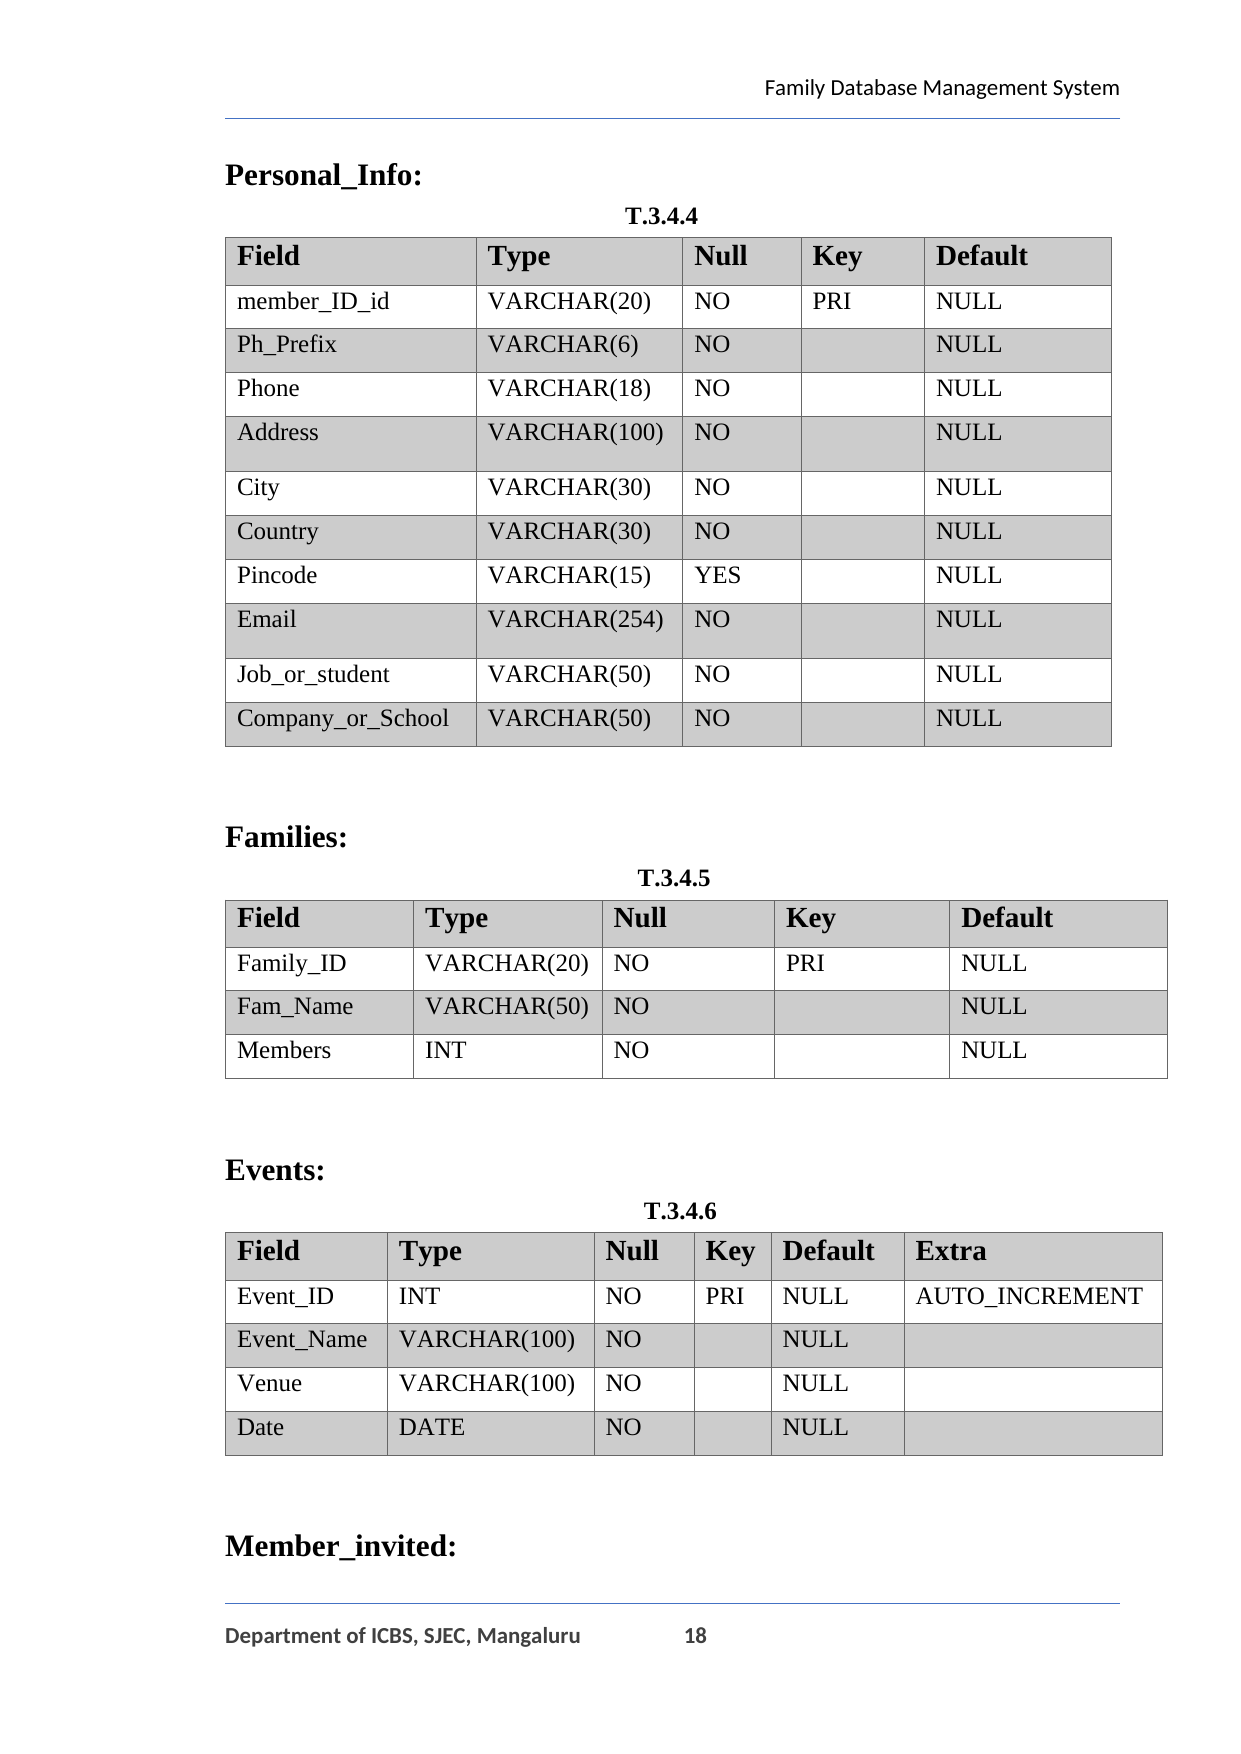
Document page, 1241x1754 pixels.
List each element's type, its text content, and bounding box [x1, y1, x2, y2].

table_cell VARCHAR(20) [414, 948, 602, 990]
table_cell [802, 373, 924, 416]
table_cell NO [683, 329, 801, 372]
table_header Default [772, 1233, 904, 1280]
table_cell VARCHAR(50) [414, 991, 602, 1034]
table_cell VARCHAR(15) [477, 560, 682, 603]
table_cell VARCHAR(254) [477, 604, 682, 658]
table_cell VARCHAR(100) [388, 1324, 594, 1367]
table_cell City [226, 472, 476, 515]
table_cell [802, 560, 924, 603]
table_cell [775, 1035, 949, 1078]
table_cell Ph_Prefix [226, 329, 476, 372]
table_cell NO [683, 373, 801, 416]
table_cell Fam_Name [226, 991, 413, 1034]
table_cell [802, 329, 924, 372]
table_header Default [950, 901, 1167, 947]
table_cell [802, 703, 924, 746]
table_cell NULL [925, 286, 1111, 328]
table_cell [802, 417, 924, 471]
table_cell Job_or_student [226, 659, 476, 702]
table_cell NO [603, 991, 774, 1034]
table_header Field [226, 238, 476, 285]
table_cell [775, 991, 949, 1034]
text T.3.4.4 [225, 201, 1120, 230]
table_cell NO [595, 1281, 694, 1323]
table_cell NULL [925, 604, 1111, 658]
table_cell NO [683, 516, 801, 559]
table_cell NULL [925, 373, 1111, 416]
table_cell NO [683, 472, 801, 515]
table_cell VARCHAR(30) [477, 516, 682, 559]
text Families: [225, 819, 1120, 854]
table_cell NO [595, 1368, 694, 1411]
table_cell NULL [925, 560, 1111, 603]
table_cell [802, 659, 924, 702]
table_header Type [414, 901, 602, 947]
table_cell NO [683, 659, 801, 702]
table_cell DATE [388, 1412, 594, 1455]
table_cell Date [226, 1412, 387, 1455]
table_cell VARCHAR(18) [477, 373, 682, 416]
table_cell NULL [950, 1035, 1167, 1078]
table_cell Country [226, 516, 476, 559]
table_cell Phone [226, 373, 476, 416]
table_header Type [388, 1233, 594, 1280]
table_cell [905, 1368, 1162, 1411]
table_cell NO [683, 286, 801, 328]
table_cell NULL [925, 659, 1111, 702]
table_cell Venue [226, 1368, 387, 1411]
table_cell [905, 1324, 1162, 1367]
table_cell PRI [802, 286, 924, 328]
table_cell VARCHAR(20) [477, 286, 682, 328]
table_cell NO [595, 1324, 694, 1367]
table_header Field [226, 1233, 387, 1280]
table_cell NULL [925, 703, 1111, 746]
table_header Null [683, 238, 801, 285]
text T.3.4.6 [225, 1196, 1120, 1225]
table_cell [802, 516, 924, 559]
table_cell [905, 1412, 1162, 1455]
table_cell [695, 1368, 771, 1411]
table_cell VARCHAR(100) [388, 1368, 594, 1411]
table_cell [695, 1324, 771, 1367]
table_cell NO [603, 1035, 774, 1078]
table_cell INT [414, 1035, 602, 1078]
table_cell AUTO_INCREMENT [905, 1281, 1162, 1323]
table_header Null [603, 901, 774, 947]
text T.3.4.5 [225, 863, 1120, 892]
table_header Extra [905, 1233, 1162, 1280]
table_cell Company_or_School [226, 703, 476, 746]
table_cell NULL [950, 991, 1167, 1034]
text Personal_Info: [225, 156, 1120, 192]
table_cell Event_Name [226, 1324, 387, 1367]
table_cell PRI [775, 948, 949, 990]
table_cell NULL [772, 1368, 904, 1411]
table_header Default [925, 238, 1111, 285]
table_cell YES [683, 560, 801, 603]
table_header Key [802, 238, 924, 285]
table_cell Pincode [226, 560, 476, 603]
table_cell NO [603, 948, 774, 990]
table_cell NULL [925, 417, 1111, 471]
table_cell [802, 472, 924, 515]
table_cell VARCHAR(6) [477, 329, 682, 372]
table_cell VARCHAR(50) [477, 703, 682, 746]
table_cell member_ID_id [226, 286, 476, 328]
table_cell VARCHAR(100) [477, 417, 682, 471]
text Member_invited: [225, 1528, 1120, 1564]
table_cell [695, 1412, 771, 1455]
table_cell NO [683, 703, 801, 746]
table_cell NULL [925, 329, 1111, 372]
table_cell NULL [772, 1412, 904, 1455]
table_header Field [226, 901, 413, 947]
table_header Key [775, 901, 949, 947]
table_cell VARCHAR(30) [477, 472, 682, 515]
table_cell Address [226, 417, 476, 471]
table_cell NULL [950, 948, 1167, 990]
table_cell VARCHAR(50) [477, 659, 682, 702]
table_header Type [477, 238, 682, 285]
table_cell NULL [772, 1281, 904, 1323]
text Events: [225, 1151, 1120, 1187]
table_cell NULL [925, 472, 1111, 515]
table_cell NO [595, 1412, 694, 1455]
table_cell Family_ID [226, 948, 413, 990]
table_cell NULL [772, 1324, 904, 1367]
table_header Key [695, 1233, 771, 1280]
table_cell Event_ID [226, 1281, 387, 1323]
table_cell NULL [925, 516, 1111, 559]
table_header Null [595, 1233, 694, 1280]
table_cell Members [226, 1035, 413, 1078]
table_cell Email [226, 604, 476, 658]
table_cell [802, 604, 924, 658]
table_cell INT [388, 1281, 594, 1323]
table_cell NO [683, 417, 801, 471]
table_cell NO [683, 604, 801, 658]
table_cell PRI [695, 1281, 771, 1323]
